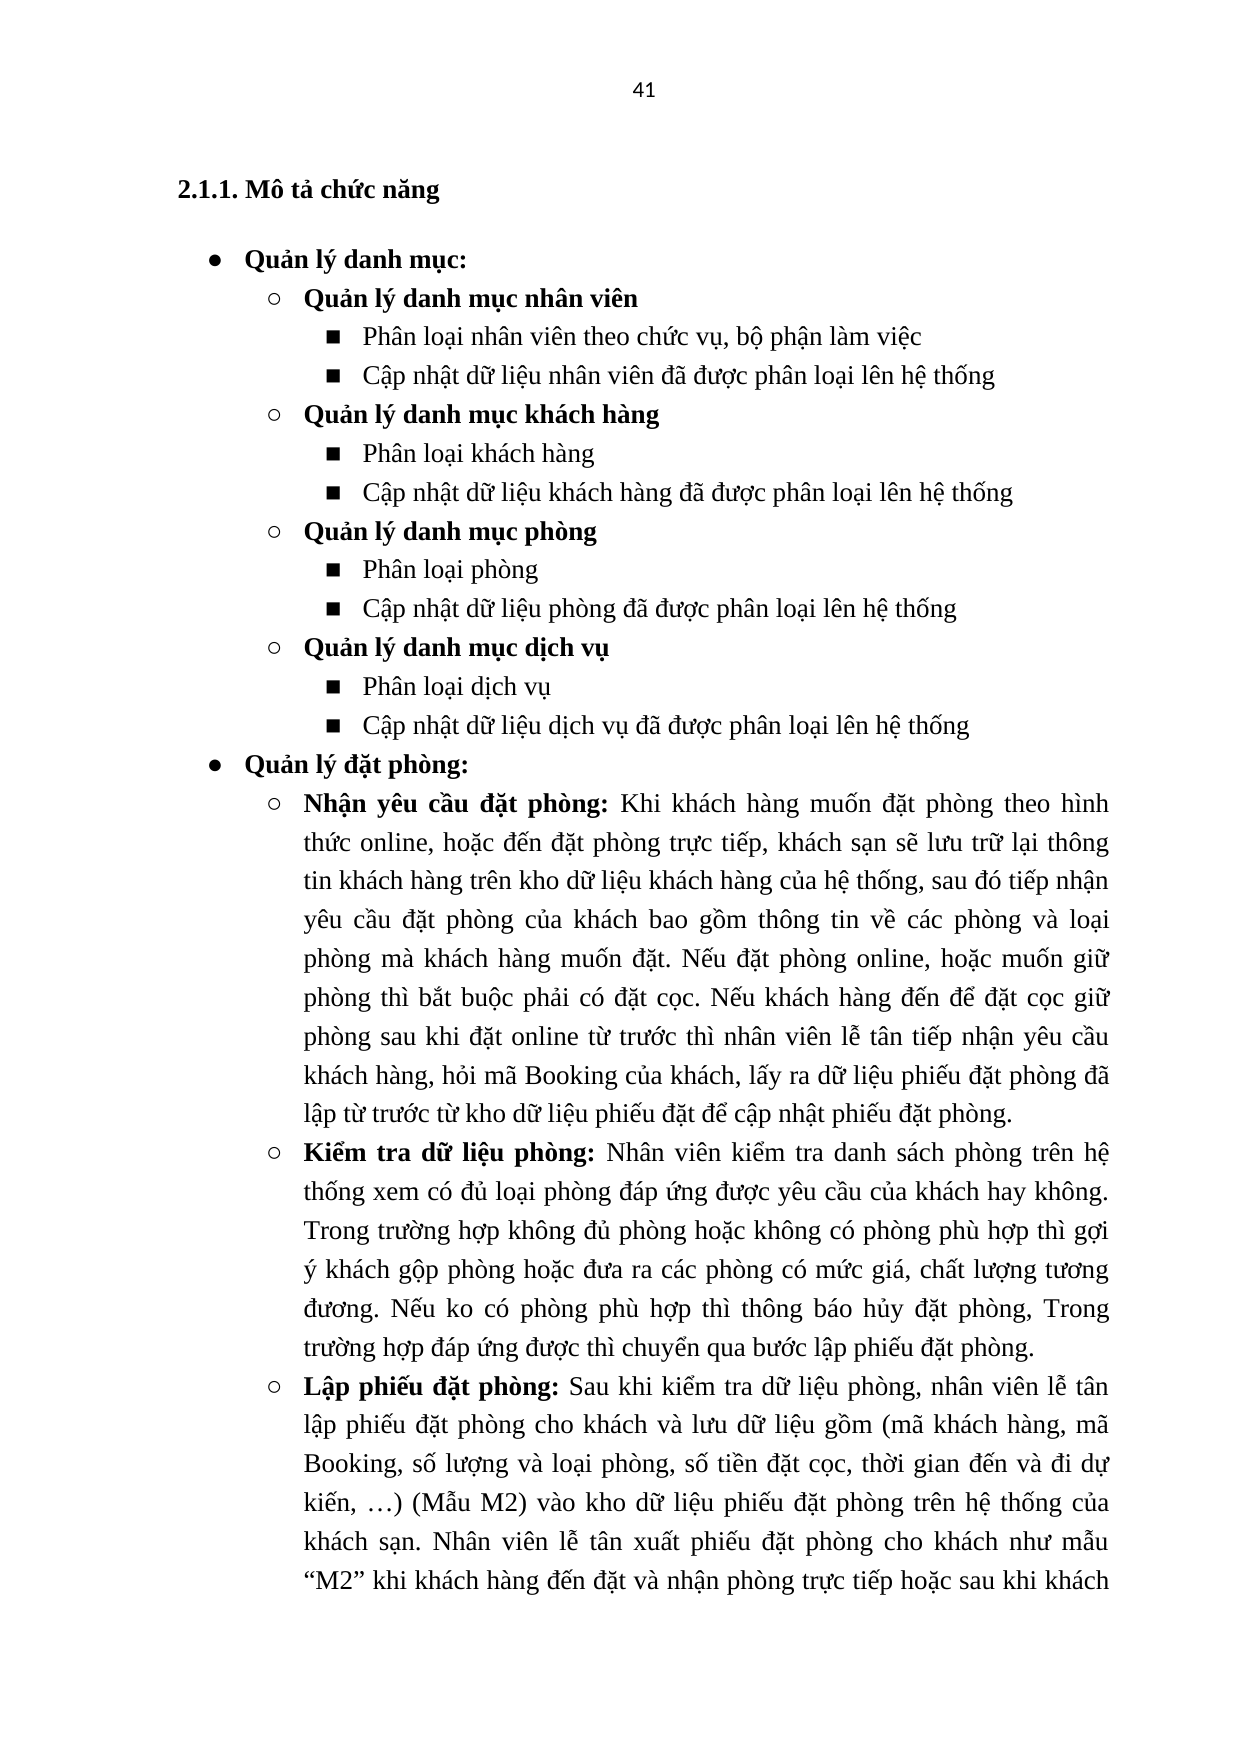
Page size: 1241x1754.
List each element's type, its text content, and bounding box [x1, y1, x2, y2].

list Quản lý danh mục dịch vụ [266, 631, 1110, 662]
subtitle 2.1.1. Mô tả chức năng [177, 173, 1110, 204]
list Quản lý danh mục phòng [266, 515, 1110, 546]
list Quản lý danh mục: [207, 243, 1110, 274]
list Phân loại dịch vụ [325, 670, 1110, 701]
list Cập nhật dữ liệu dịch vụ đã được phân loại lên hệ thống [325, 709, 1110, 740]
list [266, 1369, 1110, 1595]
list Phân loại khách hàng [325, 437, 1110, 468]
list Nhận yêu cầu đặt phòng: Khi khách hàng muốn đặt phòng theo hình thức online, hoặc đến đặt phòng trực tiếp, khách sạn sẽ lưu trữ lại thông tin khách hàng trên kho dữ liệu khách hàng của hệ thống, sau đó tiếp nhận yêu cầu đặt phòng của khách bao gồm thông tin về các phòng và loại phòng mà khách hàng muốn đặt. Nếu đặt phòng online, hoặc muốn giữ phòng thì bắt buộc phải có đặt cọc. Nếu khách hàng đến để đặt cọc giữ phòng sau khi đặt online từ trước thì nhân viên lễ tân tiếp nhận yêu cầu khách hàng, hỏi mã Booking của khách, lấy ra dữ liệu phiếu đặt phòng đã lập từ trước từ kho dữ liệu phiếu đặt để cập nhật phiếu đặt phòng. [266, 787, 1110, 1129]
list Phân loại phòng [325, 554, 1110, 585]
list Quản lý danh mục khách hàng [266, 398, 1110, 429]
list Quản lý danh mục nhân viên [266, 282, 1110, 313]
list Quản lý đặt phòng: [207, 748, 1110, 779]
list Cập nhật dữ liệu phòng đã được phân loại lên hệ thống [325, 592, 1110, 624]
list Kiểm tra dữ liệu phòng: Nhân viên kiểm tra danh sách phòng trên hệ thống xem có đủ loại phòng đáp ứng được yêu cầu của khách hay không. Trong trường hợp không đủ phòng hoặc không có phòng phù hợp thì gợi ý khách gộp phòng hoặc đưa ra các phòng có mức giá, chất lượng tương đương. Nếu ko có phòng phù hợp thì thông báo hủy đặt phòng, Trong trường hợp đáp ứng được thì chuyển qua bước lập phiếu đặt phòng. [266, 1136, 1110, 1362]
list Cập nhật dữ liệu khách hàng đã được phân loại lên hệ thống [325, 476, 1110, 507]
list Phân loại nhân viên theo chức vụ, bộ phận làm việc [325, 321, 1110, 352]
list Cập nhật dữ liệu nhân viên đã được phân loại lên hệ thống [325, 359, 1110, 391]
